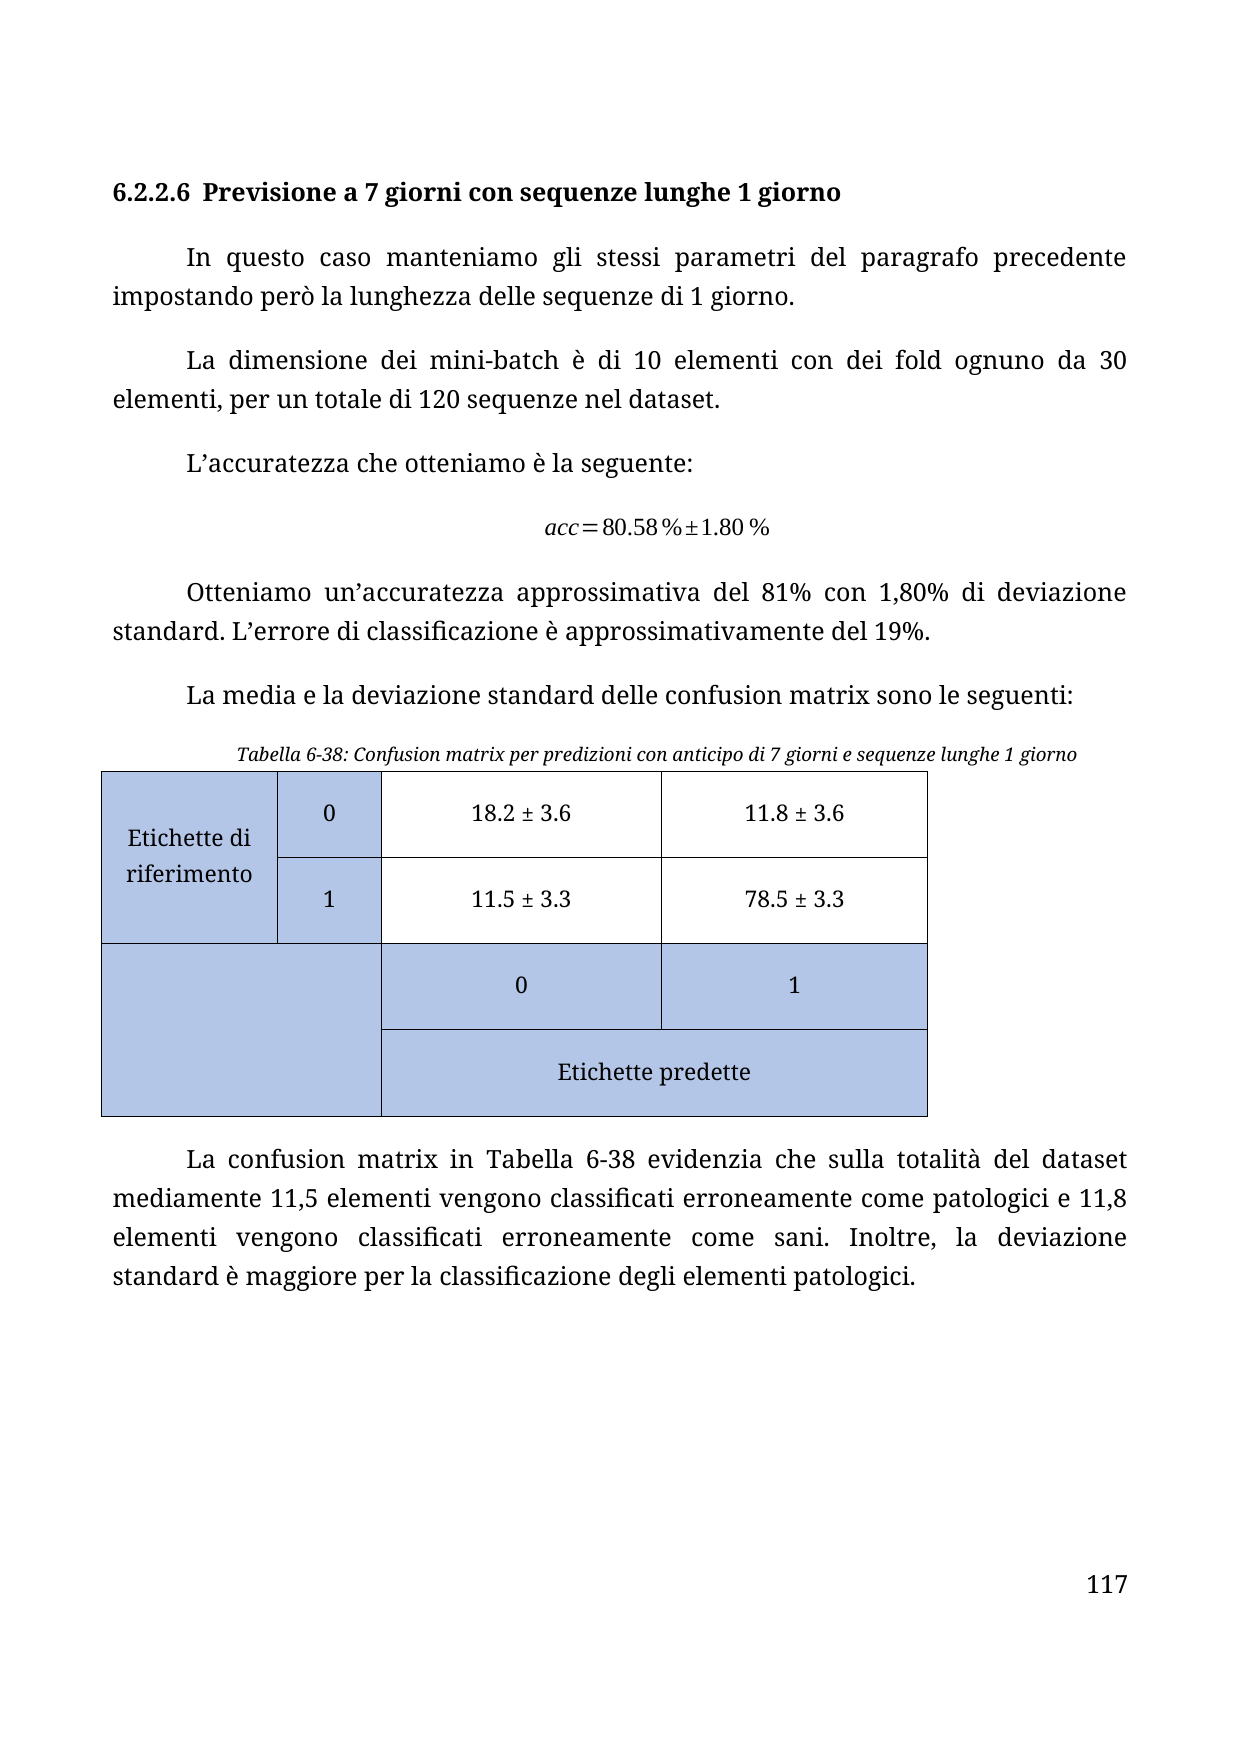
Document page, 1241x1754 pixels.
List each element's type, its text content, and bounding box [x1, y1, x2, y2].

table_cell 78.5 ± 3.3 [662, 858, 927, 943]
text L’accuratezza che otteniamo è la seguente: [112, 446, 1128, 480]
text In questo caso manteniamo gli stessi parametri del paragrafo precedente impostando però la lunghezza delle sequenze di 1 giorno. [112, 239, 1128, 312]
table_header Etichette di riferimento [102, 772, 277, 943]
subtitle Previsione a 7 giorni con sequenze lunghe 1 giorno [112, 175, 1128, 209]
text La media e la deviazione standard delle confusion matrix sono le seguenti: [112, 677, 1128, 712]
text La dimensione dei mini-batch è di 10 elementi con dei fold ognuno da 30 elementi, per un totale di 120 sequenze nel dataset. [112, 342, 1128, 416]
table_cell Etichette predette [382, 1030, 927, 1116]
table_cell 11.5 ± 3.3 [382, 858, 661, 943]
table_cell 0 [382, 944, 661, 1029]
table_header 11.8 ± 3.6 [662, 772, 927, 857]
table_header 18.2 ± 3.6 [382, 772, 661, 857]
text Otteniamo un’accuratezza approssimativa del 81% con 1,80% di deviazione standard. L’errore di classificazione è approssimativamente del 19%. [112, 574, 1128, 647]
table_cell 1 [278, 858, 381, 943]
table_cell 1 [662, 944, 927, 1029]
table_cell [102, 944, 381, 1116]
table_header 0 [278, 772, 381, 857]
